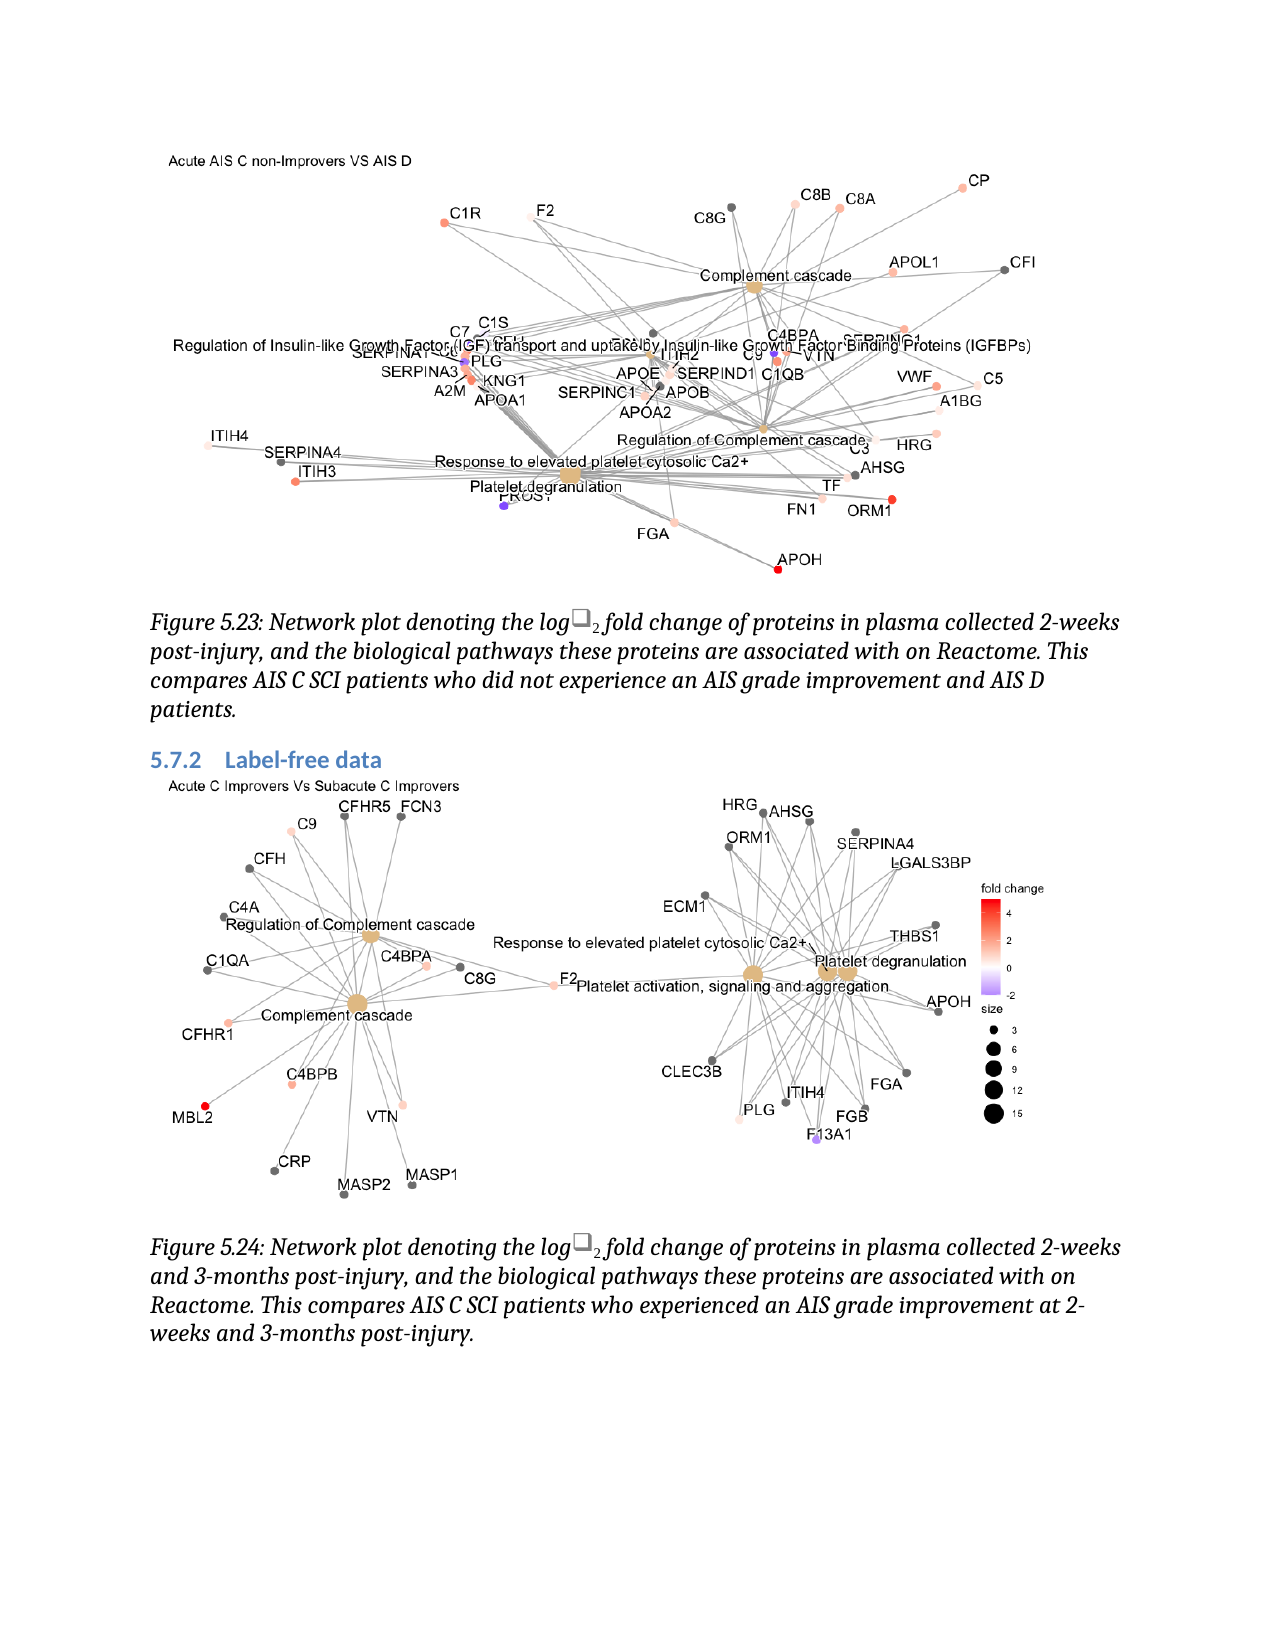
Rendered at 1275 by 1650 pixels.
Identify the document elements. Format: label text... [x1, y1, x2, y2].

picture [168, 150, 1044, 588]
text Figure 5.23: Network plot denoting the log fold change of proteins in plasma collected 2-weeks post-injury, and the biological pathways these proteins are associated with on Reactome. This compares AIS C SCI patients who did not experience an AIS grade improvement and AIS D patients. [150, 608, 1125, 723]
text Figure 5.24: Network plot denoting the log fold change of proteins in plasma collected 2-weeks and 3-months post-injury, and the biological pathways these proteins are associated with on Reactome. This compares AIS C SCI patients who experienced an AIS grade improvement at 2-weeks and 3-months post-injury. [150, 1233, 1125, 1348]
picture [168, 774, 1044, 1213]
subtitle 5.7.2 Label-free data [150, 744, 1125, 775]
